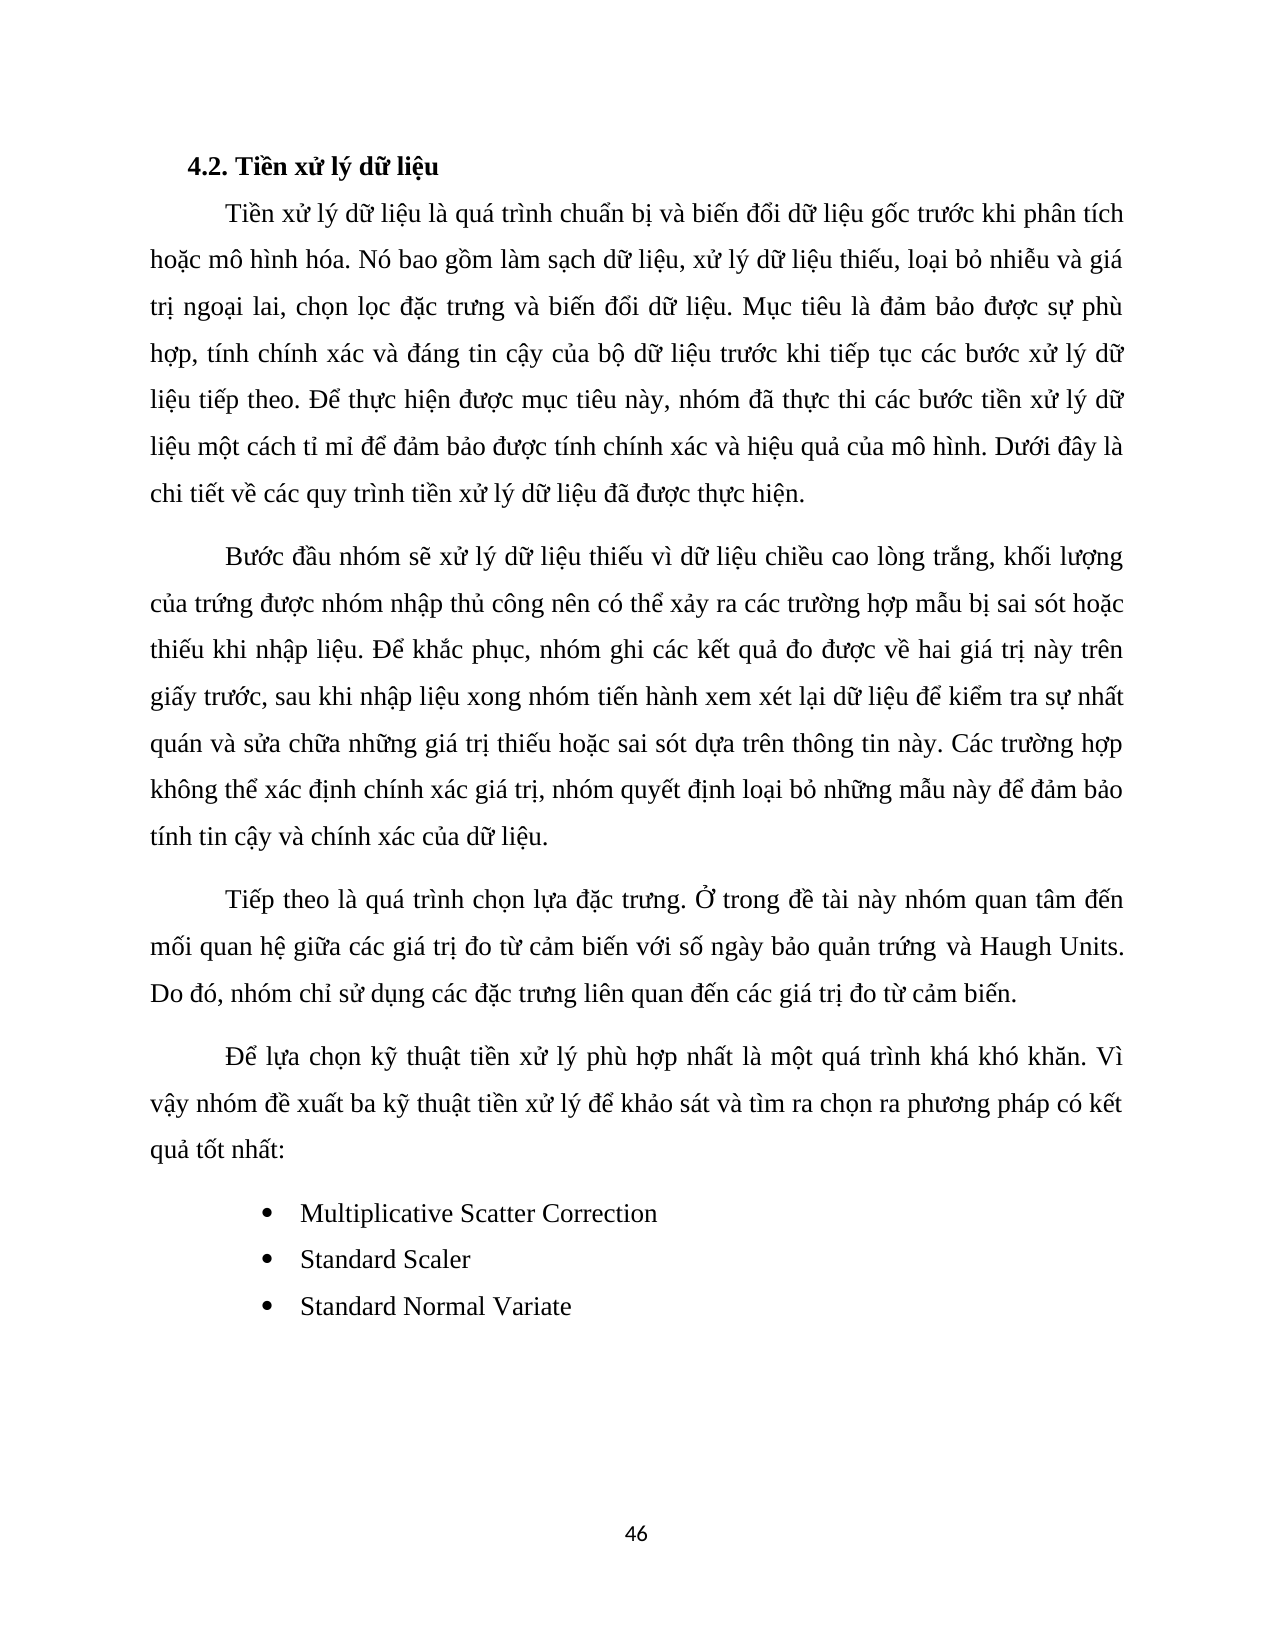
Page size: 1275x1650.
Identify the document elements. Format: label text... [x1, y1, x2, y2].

text Để lựa chọn kỹ thuật tiền xử lý phù hợp nhất là một quá trình khá khó khăn. Vì vậy nhóm đề xuất ba kỹ thuật tiền xử lý để khảo sát và tìm ra chọn ra phương pháp có kết quả tốt nhất: [150, 1040, 1125, 1164]
list Standard Scaler [262, 1243, 1125, 1275]
text Bước đầu nhóm sẽ xử lý dữ liệu thiếu vì dữ liệu chiều cao lòng trắng, khối lượng của trứng được nhóm nhập thủ công nên có thể xảy ra các trường hợp mẫu bị sai sót hoặc thiếu khi nhập liệu. Để khắc phục, nhóm ghi các kết quả đo được về hai giá trị này trên giấy trước, sau khi nhập liệu xong nhóm tiến hành xem xét lại dữ liệu để kiểm tra sự nhất quán và sửa chữa những giá trị thiếu hoặc sai sót dựa trên thông tin này. Các trường hợp không thể xác định chính xác giá trị, nhóm quyết định loại bỏ những mẫu này để đảm bảo tính tin cậy và chính xác của dữ liệu. [150, 540, 1125, 851]
text Tiếp theo là quá trình chọn lựa đặc trưng. Ở trong đề tài này nhóm quan tâm đến mối quan hệ giữa các giá trị đo từ cảm biến với số ngày bảo quản trứng và Haugh Units. Do đó, nhóm chỉ sử dụng các đặc trưng liên quan đến các giá trị đo từ cảm biến. [150, 883, 1125, 1008]
text Tiền xử lý dữ liệu là quá trình chuẩn bị và biến đổi dữ liệu gốc trước khi phân tích hoặc mô hình hóa. Nó bao gồm làm sạch dữ liệu, xử lý dữ liệu thiếu, loại bỏ nhiễu và giá trị ngoại lai, chọn lọc đặc trưng và biến đổi dữ liệu. Mục tiêu là đảm bảo được sự phù hợp, tính chính xác và đáng tin cậy của bộ dữ liệu trước khi tiếp tục các bước xử lý dữ liệu tiếp theo. Để thực hiện được mục tiêu này, nhóm đã thực thi các bước tiền xử lý dữ liệu một cách tỉ mỉ để đảm bảo được tính chính xác và hiệu quả của mô hình. Dưới đây là chi tiết về các quy trình tiền xử lý dữ liệu đã được thực hiện. [150, 197, 1125, 508]
list Standard Normal Variate [262, 1290, 1125, 1322]
list Multiplicative Scatter Correction [262, 1197, 1125, 1228]
subtitle Tiền xử lý dữ liệu [187, 150, 1125, 181]
